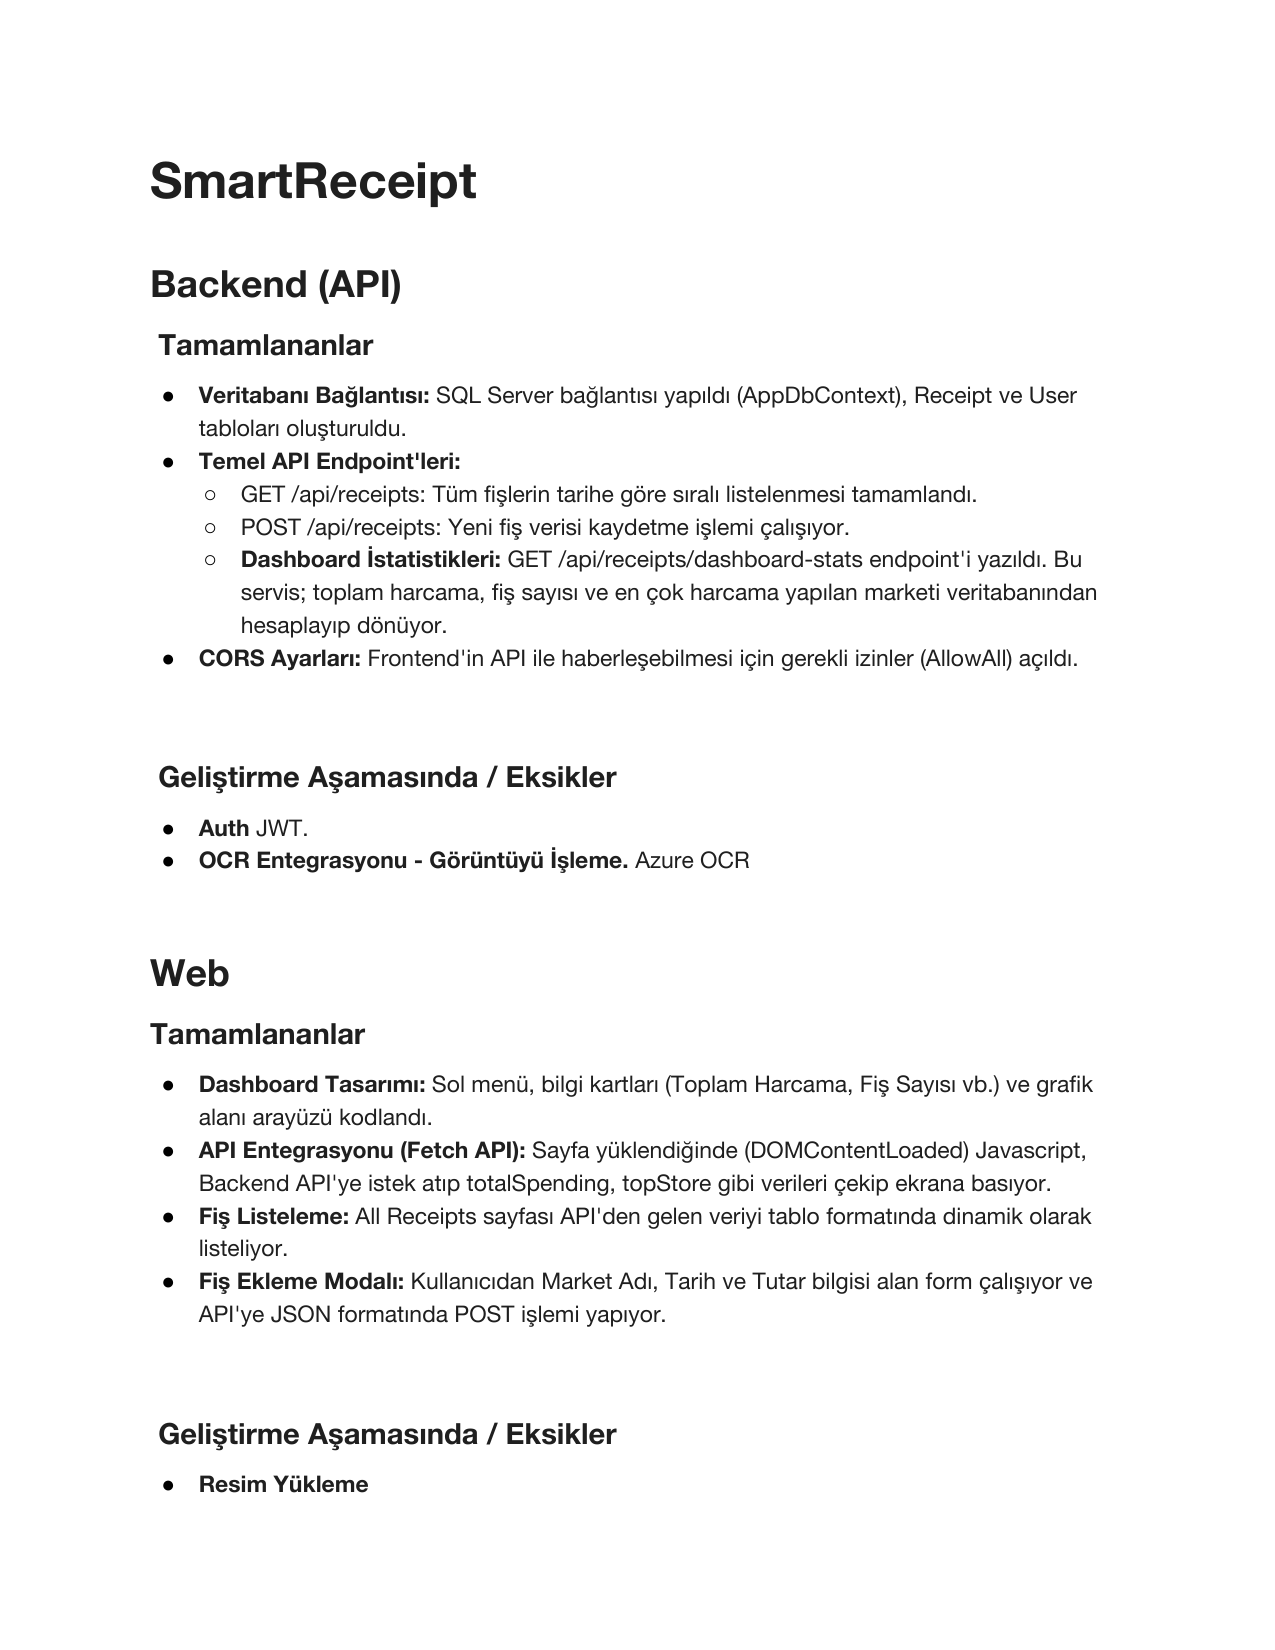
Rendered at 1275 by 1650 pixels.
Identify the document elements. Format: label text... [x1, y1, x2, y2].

list Dashboard İstatistikleri: GET /api/receipts/dashboard-stats endpoint'i yazıldı. Bu servis; toplam harcama, fiş sayısı ve en çok harcama yapılan marketi veritabanından hesaplayıp dönüyor. [203, 545, 1125, 640]
list Resim Yükleme [161, 1470, 1125, 1499]
list Fiş Ekleme Modalı: Kullanıcıdan Market Adı, Tarih ve Tutar bilgisi alan form çalışıyor ve API'ye JSON formatında POST işlemi yapıyor. [161, 1267, 1125, 1329]
list Veritabanı Bağlantısı: SQL Server bağlantısı yapıldı (AppDbContext), Receipt ve User tabloları oluşturuldu. [161, 381, 1125, 443]
subtitle Web [150, 950, 1125, 997]
list Dashboard Tasarımı: Sol menü, bilgi kartları (Toplam Harcama, Fiş Sayısı vb.) ve grafik alanı arayüzü kodlandı. [161, 1071, 1125, 1132]
subtitle Tamamlananlar [150, 327, 1125, 364]
list Temel API Endpoint'leri: [161, 447, 1125, 476]
list Fiş Listeleme: All Receipts sayfası API'den gelen veriyi tablo formatında dinamik olarak listeliyor. [161, 1202, 1125, 1263]
list Auth JWT. [161, 814, 1125, 843]
subtitle Backend (API) [150, 261, 1125, 308]
list OCR Entegrasyonu - Görüntüyü İşleme. Azure OCR [161, 847, 1125, 876]
subtitle Tamamlananlar [150, 1016, 1125, 1053]
list GET /api/receipts: Tüm fişlerin tarihe göre sıralı listelenmesi tamamlandı. [203, 480, 1125, 509]
list CORS Ayarları: Frontend'in API ile haberleşebilmesi için gerekli izinler (AllowAll) açıldı. [161, 644, 1125, 673]
list API Entegrasyonu (Fetch API): Sayfa yüklendiğinde (DOMContentLoaded) Javascript, Backend API'ye istek atıp totalSpending, topStore gibi verileri çekip ekrana basıyor. [161, 1136, 1125, 1198]
subtitle Geliştirme Aşamasında / Eksikler [150, 759, 1125, 796]
list POST /api/receipts: Yeni fiş verisi kaydetme işlemi çalışıyor. [203, 513, 1125, 541]
subtitle SmartReceipt [150, 150, 1125, 213]
subtitle Geliştirme Aşamasında / Eksikler [150, 1416, 1125, 1453]
